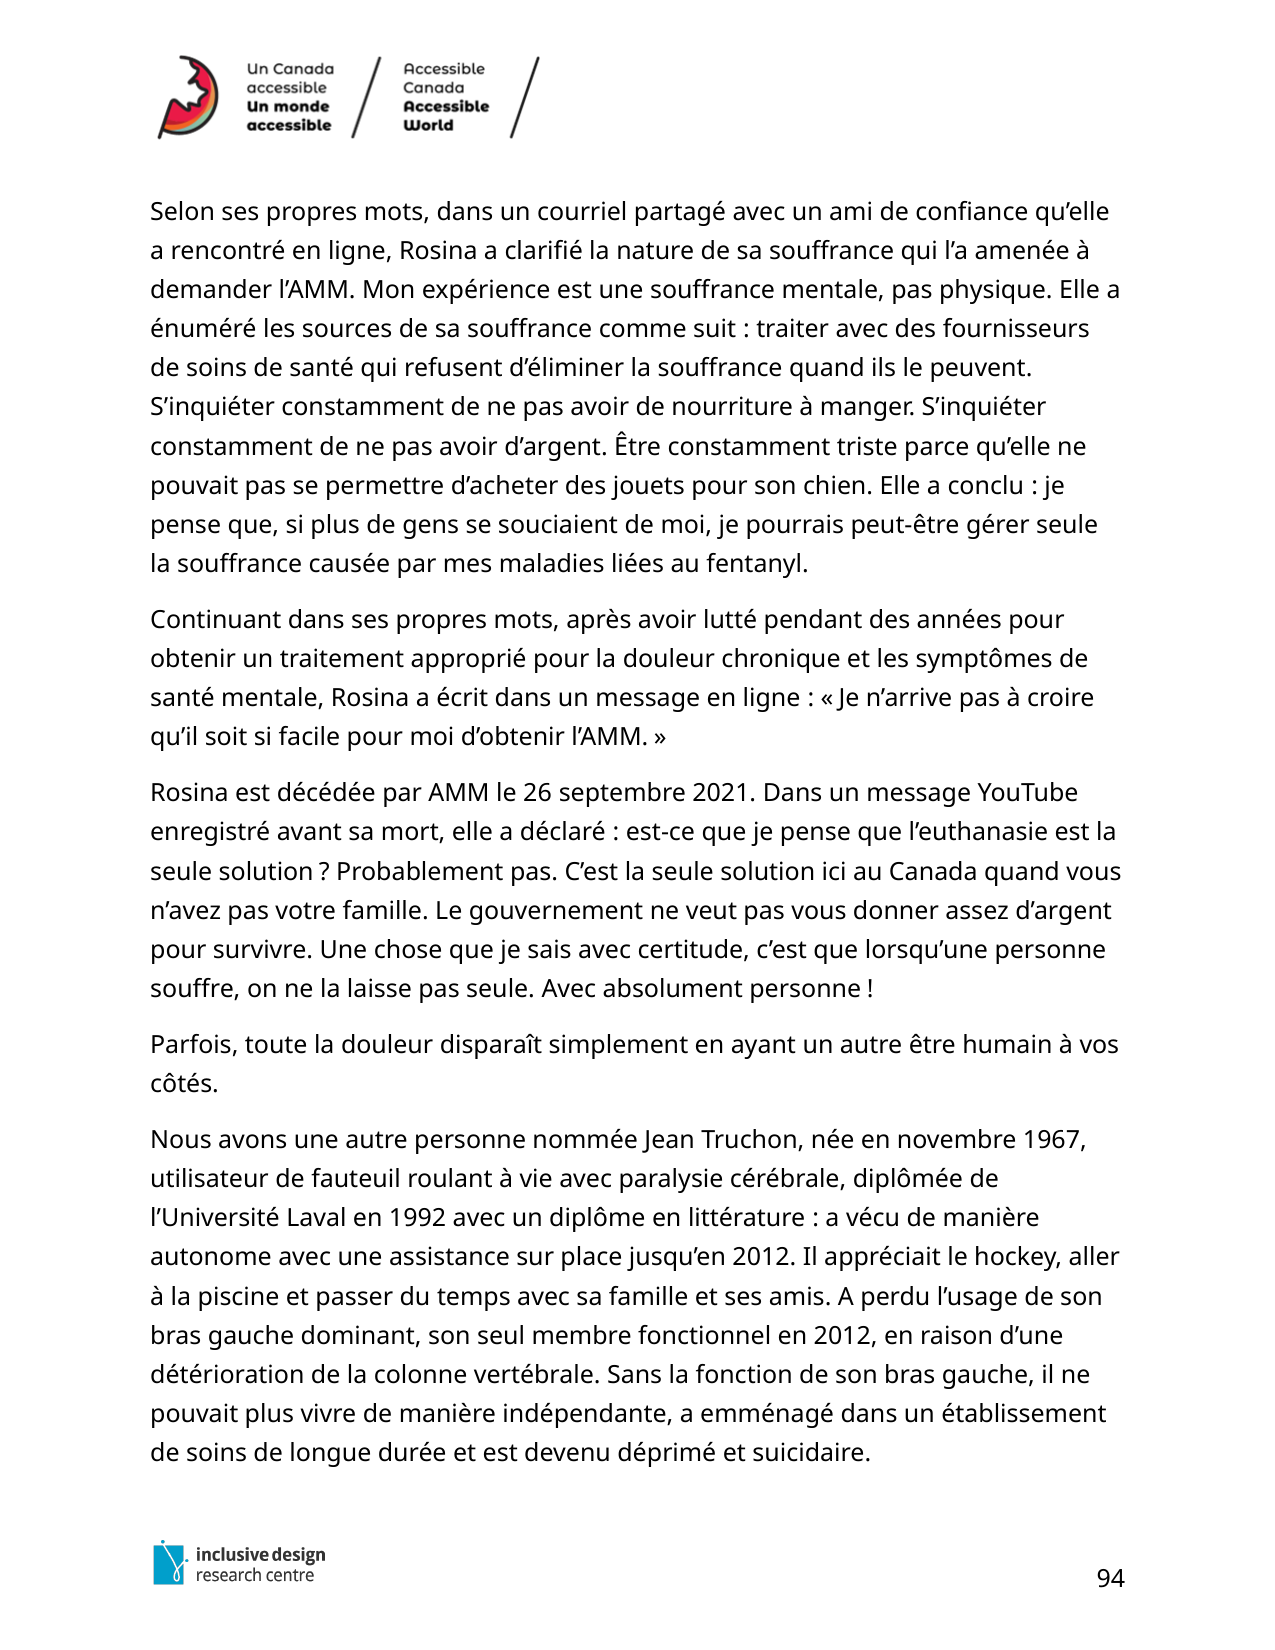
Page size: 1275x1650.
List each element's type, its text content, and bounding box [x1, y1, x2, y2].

text Parfois, toute la douleur disparaît simplement en ayant un autre être humain à vos côtés. [150, 1026, 1125, 1100]
text Selon ses propres mots, dans un courriel partagé avec un ami de confiance qu’elle a rencontré en ligne, Rosina a clarifié la nature de sa souffrance qui l’a amenée à demander l’AMM. Mon expérience est une souffrance mentale, pas physique. Elle a énuméré les sources de sa souffrance comme suit : traiter avec des fournisseurs de soins de santé qui refusent d’éliminer la souffrance quand ils le peuvent. S’inquiéter constamment de ne pas avoir de nourriture à manger. S’inquiéter constamment de ne pas avoir d’argent. Être constamment triste parce qu’elle ne pouvait pas se permettre d’acheter des jouets pour son chien. Elle a conclu : je pense que, si plus de gens se souciaient de moi, je pourrais peut-être gérer seule la souffrance causée par mes maladies liées au fentanyl. [150, 193, 1125, 580]
picture [150, 1538, 340, 1601]
text Continuant dans ses propres mots, après avoir lutté pendant des années pour obtenir un traitement approprié pour la douleur chronique et les symptômes de santé mentale, Rosina a écrit dans un message en ligne : « Je n’arrive pas à croire qu’il soit si facile pour moi d’obtenir l’AMM. » [150, 601, 1125, 753]
text Rosina est décédée par AMM le 26 septembre 2021. Dans un message YouTube enregistré avant sa mort, elle a déclaré : est-ce que je pense que l’euthanasie est la seule solution ? Probablement pas. C’est la seule solution ici au Canada quand vous n’avez pas votre famille. Le gouvernement ne veut pas vous donner assez d’argent pour survivre. Une chose que je sais avec certitude, c’est que lorsqu’une personne souffre, on ne la laisse pas seule. Avec absolument personne ! [150, 775, 1125, 1005]
picture [150, 48, 547, 147]
text Nous avons une autre personne nommée Jean Truchon, née en novembre 1967, utilisateur de fauteuil roulant à vie avec paralysie cérébrale, diplômée de l’Université Laval en 1992 avec un diplôme en littérature : a vécu de manière autonome avec une assistance sur place jusqu’en 2012. Il appréciait le hockey, aller à la piscine et passer du temps avec sa famille et ses amis. A perdu l’usage de son bras gauche dominant, son seul membre fonctionnel en 2012, en raison d’une détérioration de la colonne vertébrale. Sans la fonction de son bras gauche, il ne pouvait plus vivre de manière indépendante, a emménagé dans un établissement de soins de longue durée et est devenu déprimé et suicidaire. [150, 1121, 1125, 1469]
